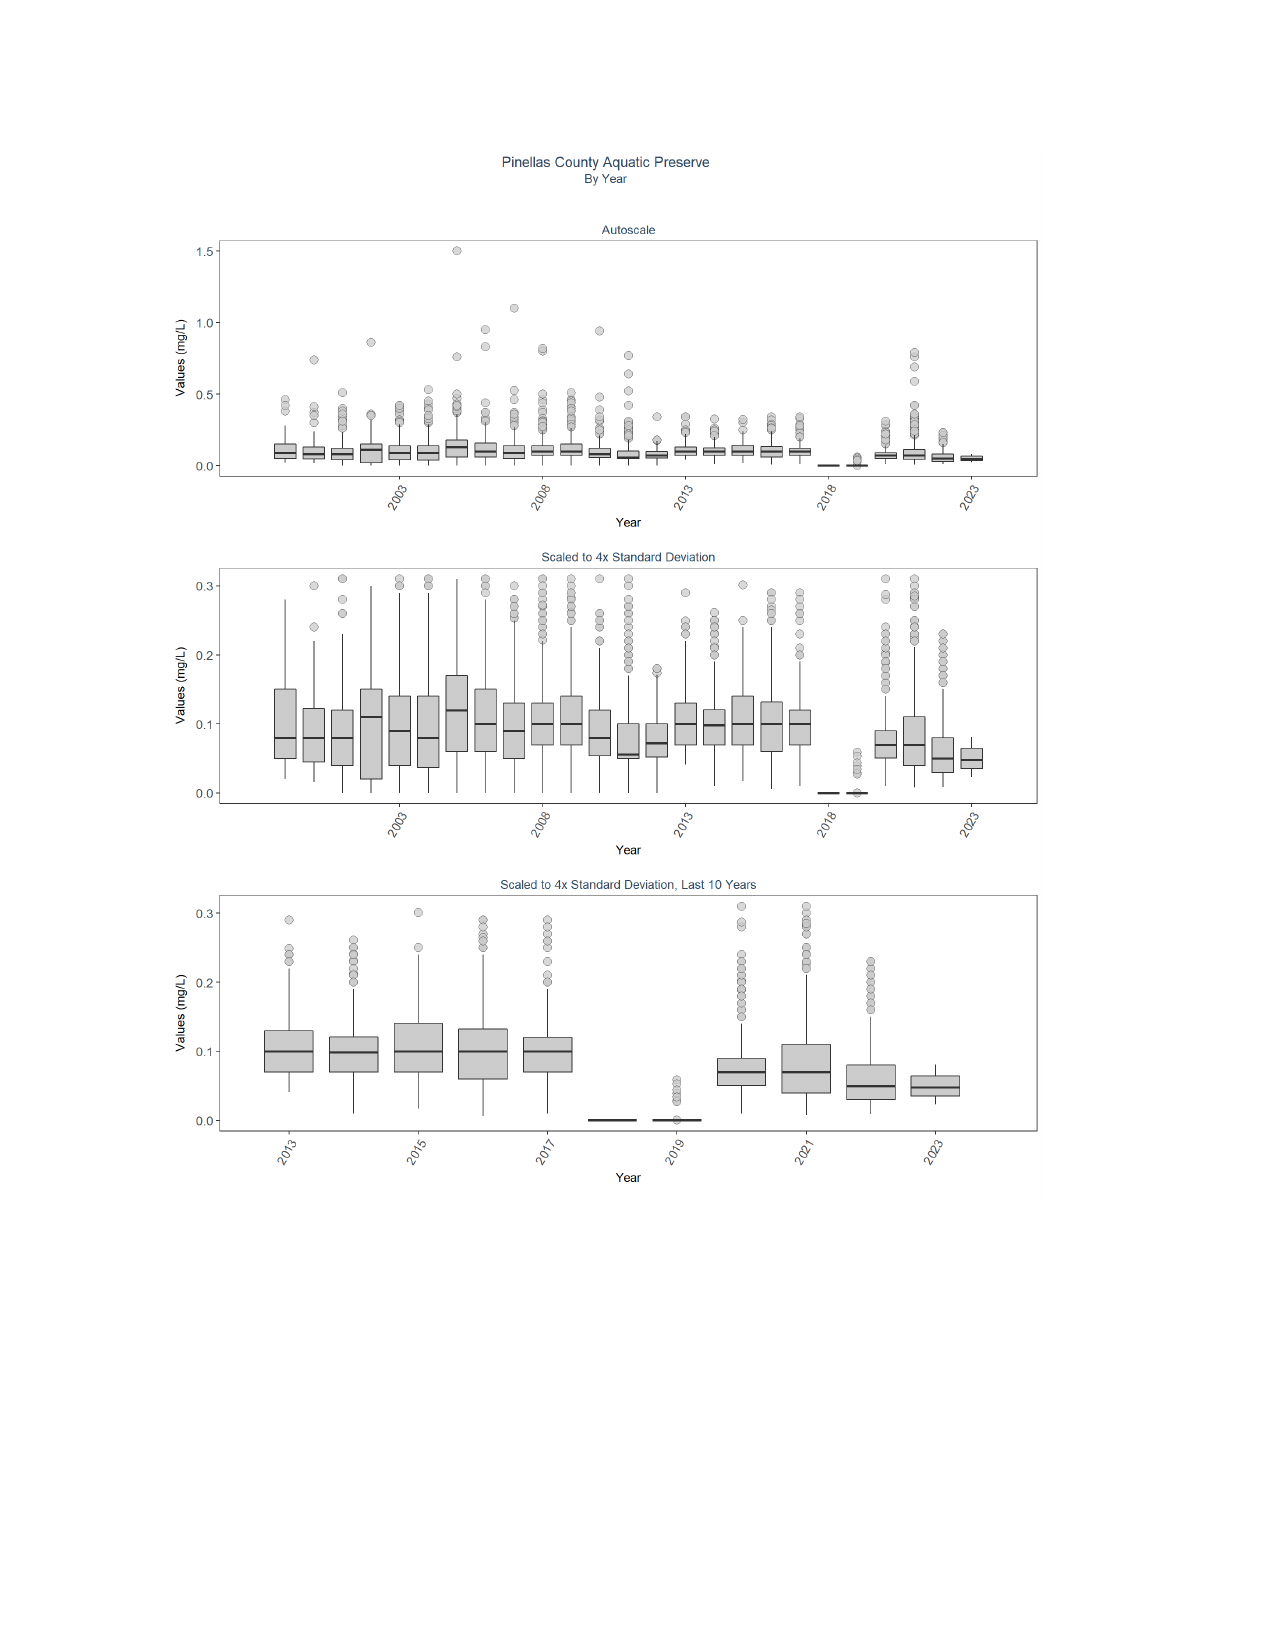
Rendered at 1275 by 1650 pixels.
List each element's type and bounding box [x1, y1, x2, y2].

picture [168, 150, 1044, 1200]
